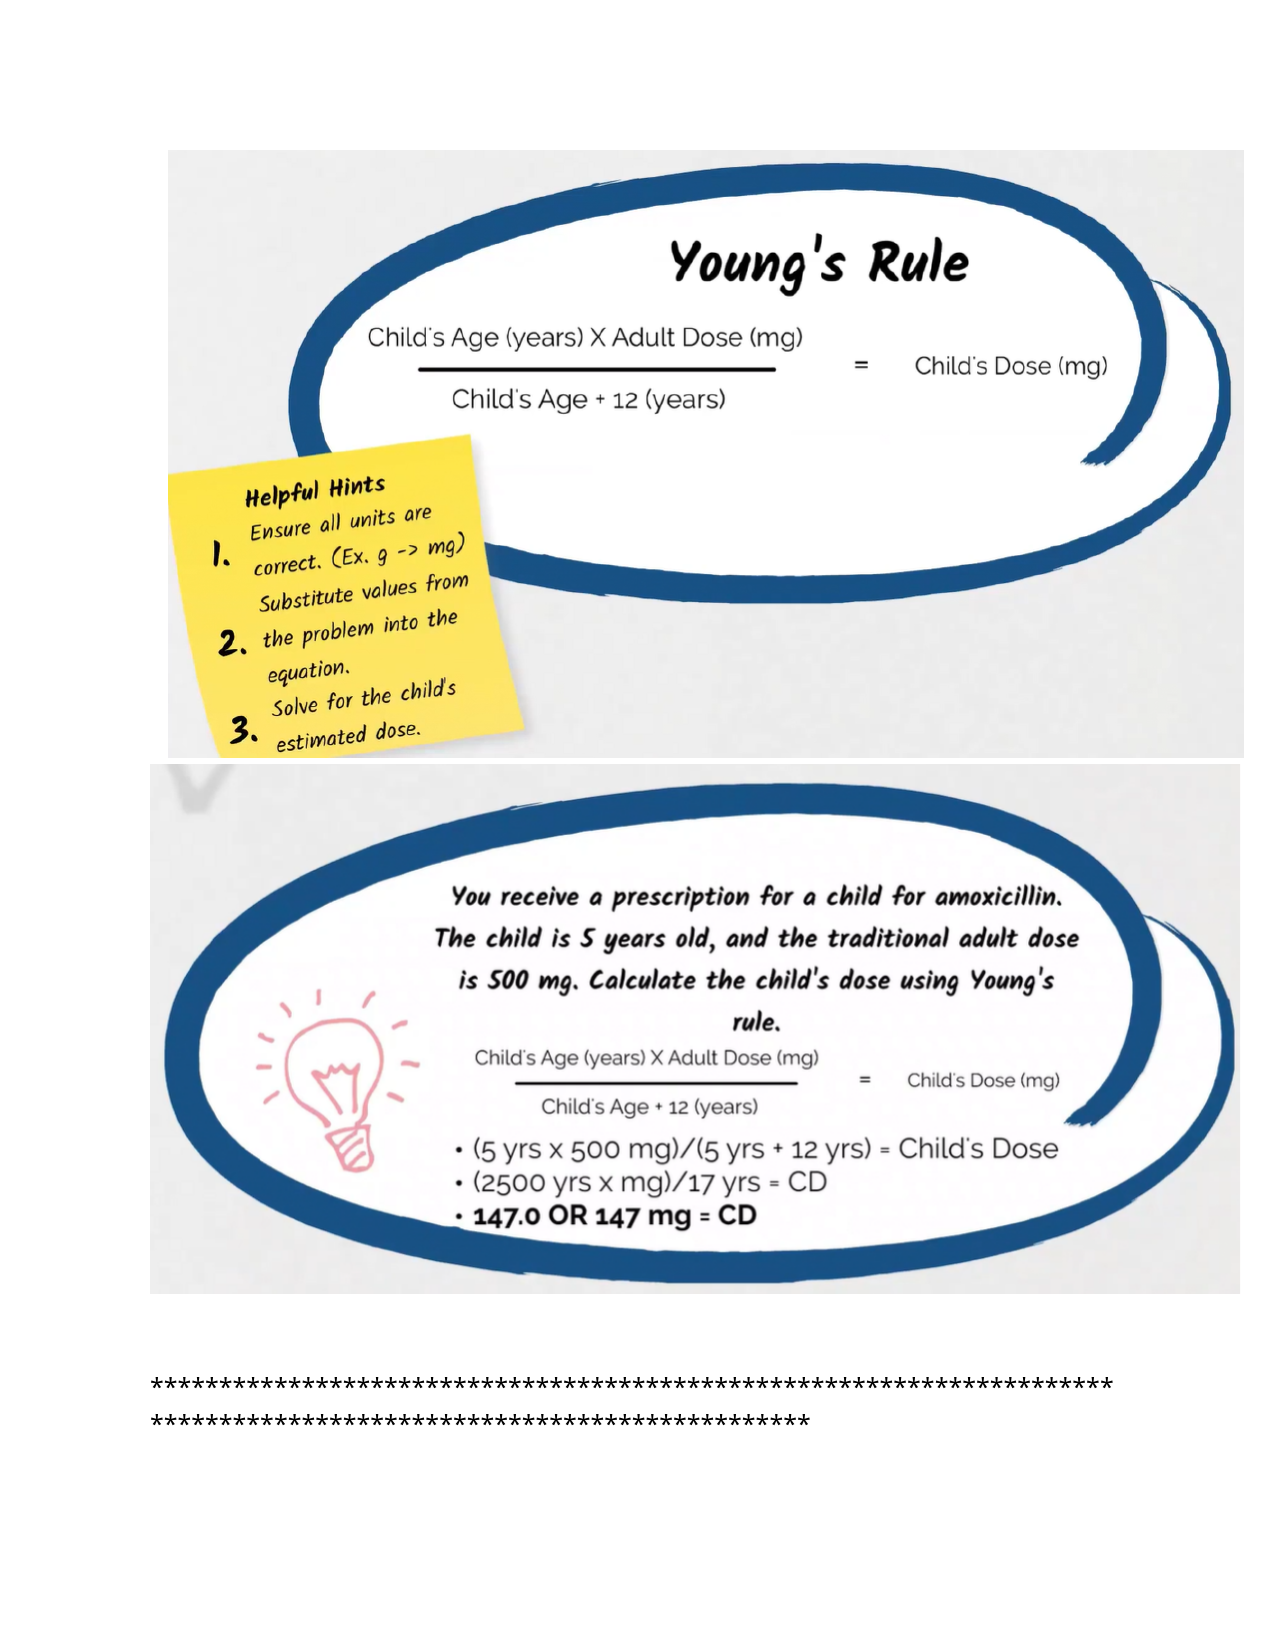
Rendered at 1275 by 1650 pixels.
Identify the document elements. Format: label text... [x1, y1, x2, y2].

text ********************************************************************************************************************** [150, 1370, 1125, 1441]
picture [150, 150, 1244, 763]
picture [150, 764, 1241, 1294]
